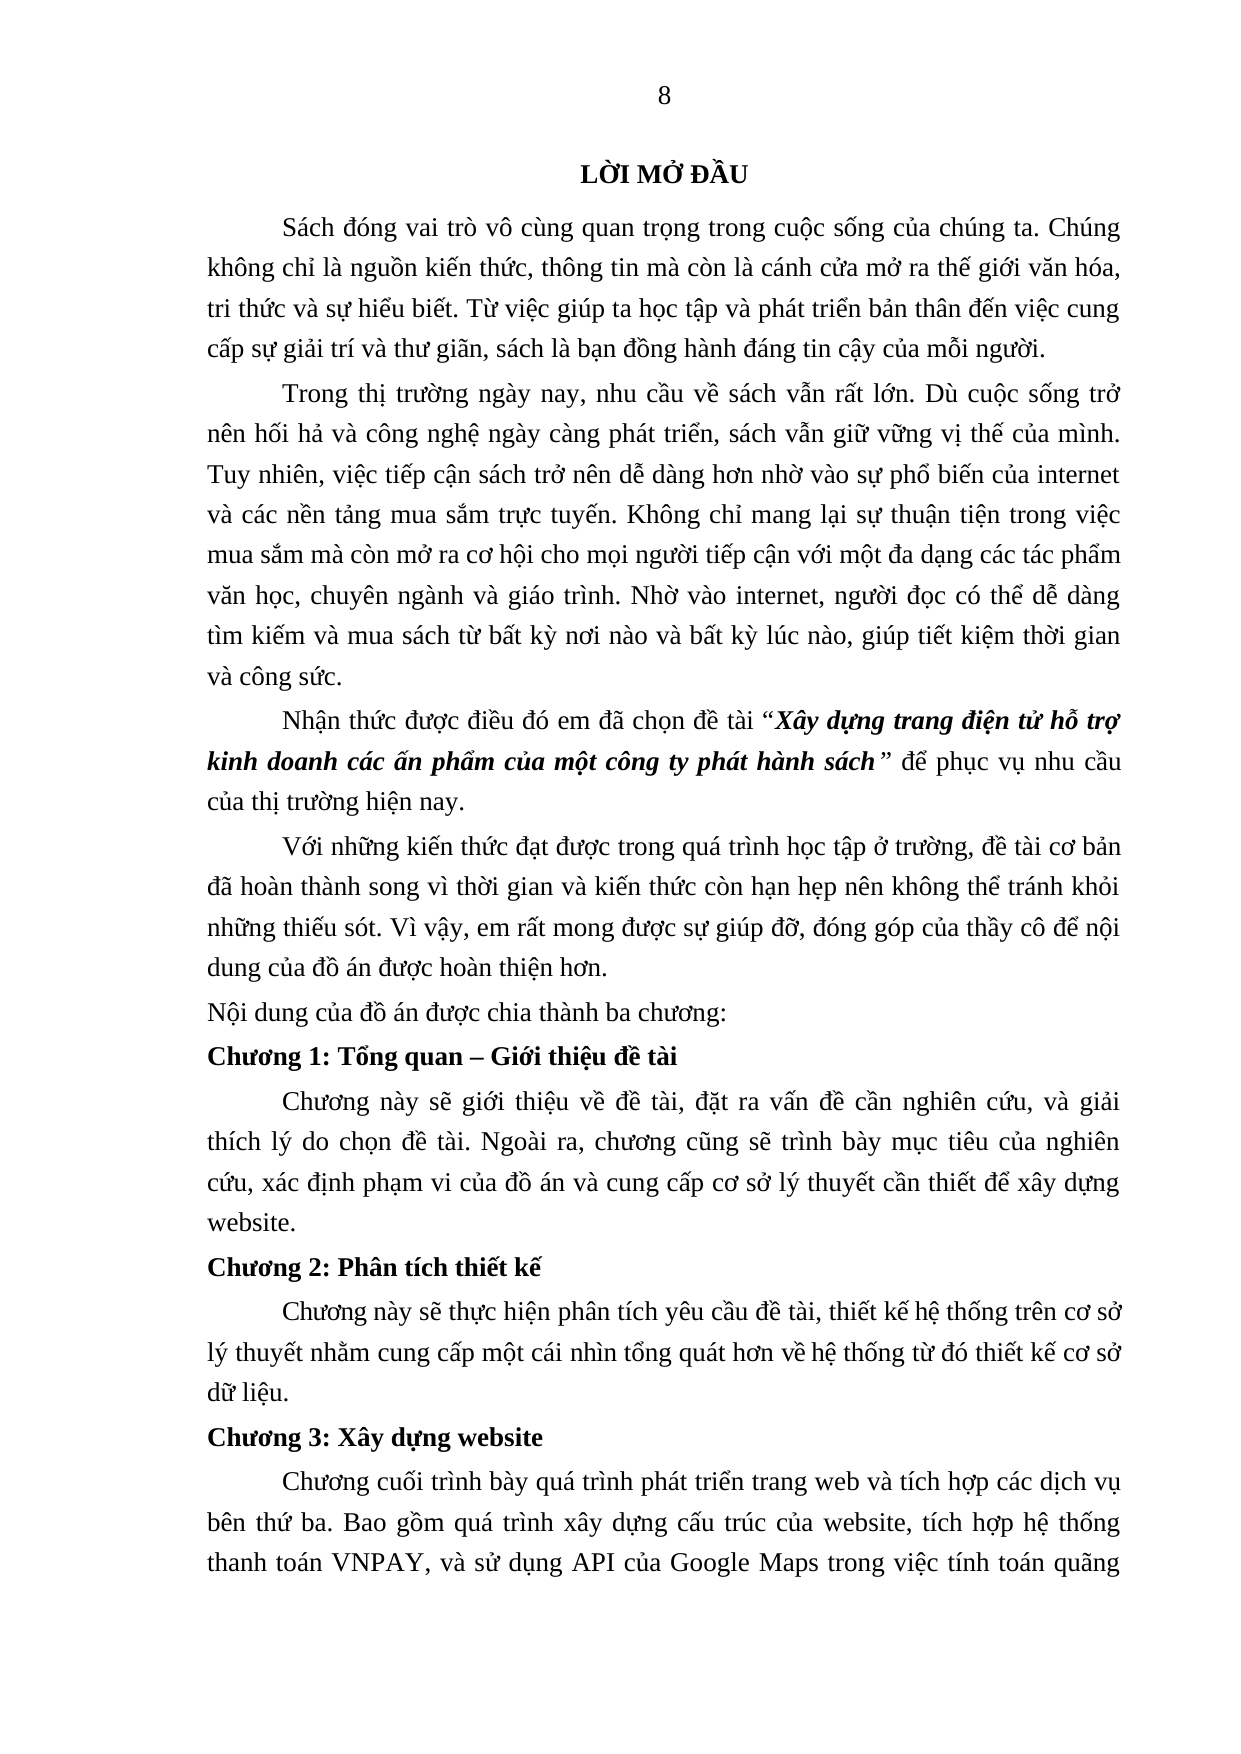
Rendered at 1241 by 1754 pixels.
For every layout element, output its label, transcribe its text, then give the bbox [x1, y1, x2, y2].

text Trong thị trường ngày nay, nhu cầu về sách vẫn rất lớn. Dù cuộc sống trở nên hối hả và công nghệ ngày càng phát triển, sách vẫn giữ vững vị thế của mình. Tuy nhiên, việc tiếp cận sách trở nên dễ dàng hơn nhờ vào sự phổ biến của internet và các nền tảng mua sắm trực tuyến. Không chỉ mang lại sự thuận tiện trong việc mua sắm mà còn mở ra cơ hội cho mọi người tiếp cận với một đa dạng các tác phẩm văn học, chuyên ngành và giáo trình. Nhờ vào internet, người đọc có thể dễ dàng tìm kiếm và mua sách từ bất kỳ nơi nào và bất kỳ lúc nào, giúp tiết kiệm thời gian và công sức. [207, 377, 1122, 691]
text Chương 1: Tổng quan – Giới thiệu đề tài [207, 1040, 1122, 1071]
text Nội dung của đồ án được chia thành ba chương: [207, 996, 1122, 1027]
text Nhận thức được điều đó em đã chọn đề tài “Xây dựng trang điện tử hỗ trợ kinh doanh các ấn phẩm của một công ty phát hành sách” để phục vụ nhu cầu của thị trường hiện nay. [207, 704, 1122, 816]
text Chương này sẽ giới thiệu về đề tài, đặt ra vấn đề cần nghiên cứu, và giải thích lý do chọn đề tài. Ngoài ra, chương cũng sẽ trình bày mục tiêu của nghiên cứu, xác định phạm vi của đồ án và cung cấp cơ sở lý thuyết cần thiết để xây dựng website. [207, 1085, 1122, 1237]
text Sách đóng vai trò vô cùng quan trọng trong cuộc sống của chúng ta. Chúng không chỉ là nguồn kiến thức, thông tin mà còn là cánh cửa mở ra thế giới văn hóa, tri thức và sự hiểu biết. Từ việc giúp ta học tập và phát triển bản thân đến việc cung cấp sự giải trí và thư giãn, sách là bạn đồng hành đáng tin cậy của mỗi người. [207, 211, 1122, 363]
text Chương 2: Phân tích thiết kế [207, 1251, 1122, 1282]
text Chương 3: Xây dựng website [207, 1421, 1122, 1452]
text Với những kiến thức đạt được trong quá trình học tập ở trường, đề tài cơ bản đã hoàn thành song vì thời gian và kiến thức còn hạn hẹp nên không thể tránh khỏi những thiếu sót. Vì vậy, em rất mong được sự giúp đỡ, đóng góp của thầy cô để nội dung của đồ án được hoàn thiện hơn. [207, 830, 1122, 982]
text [207, 1465, 1122, 1577]
text LỜI MỞ ĐẦU [207, 158, 1122, 189]
text Chương này sẽ thực hiện phân tích yêu cầu đề tài, thiết kế hệ thống trên cơ sở lý thuyết nhằm cung cấp một cái nhìn tổng quát hơn về hệ thống từ đó thiết kế cơ sở dữ liệu. [207, 1295, 1122, 1407]
